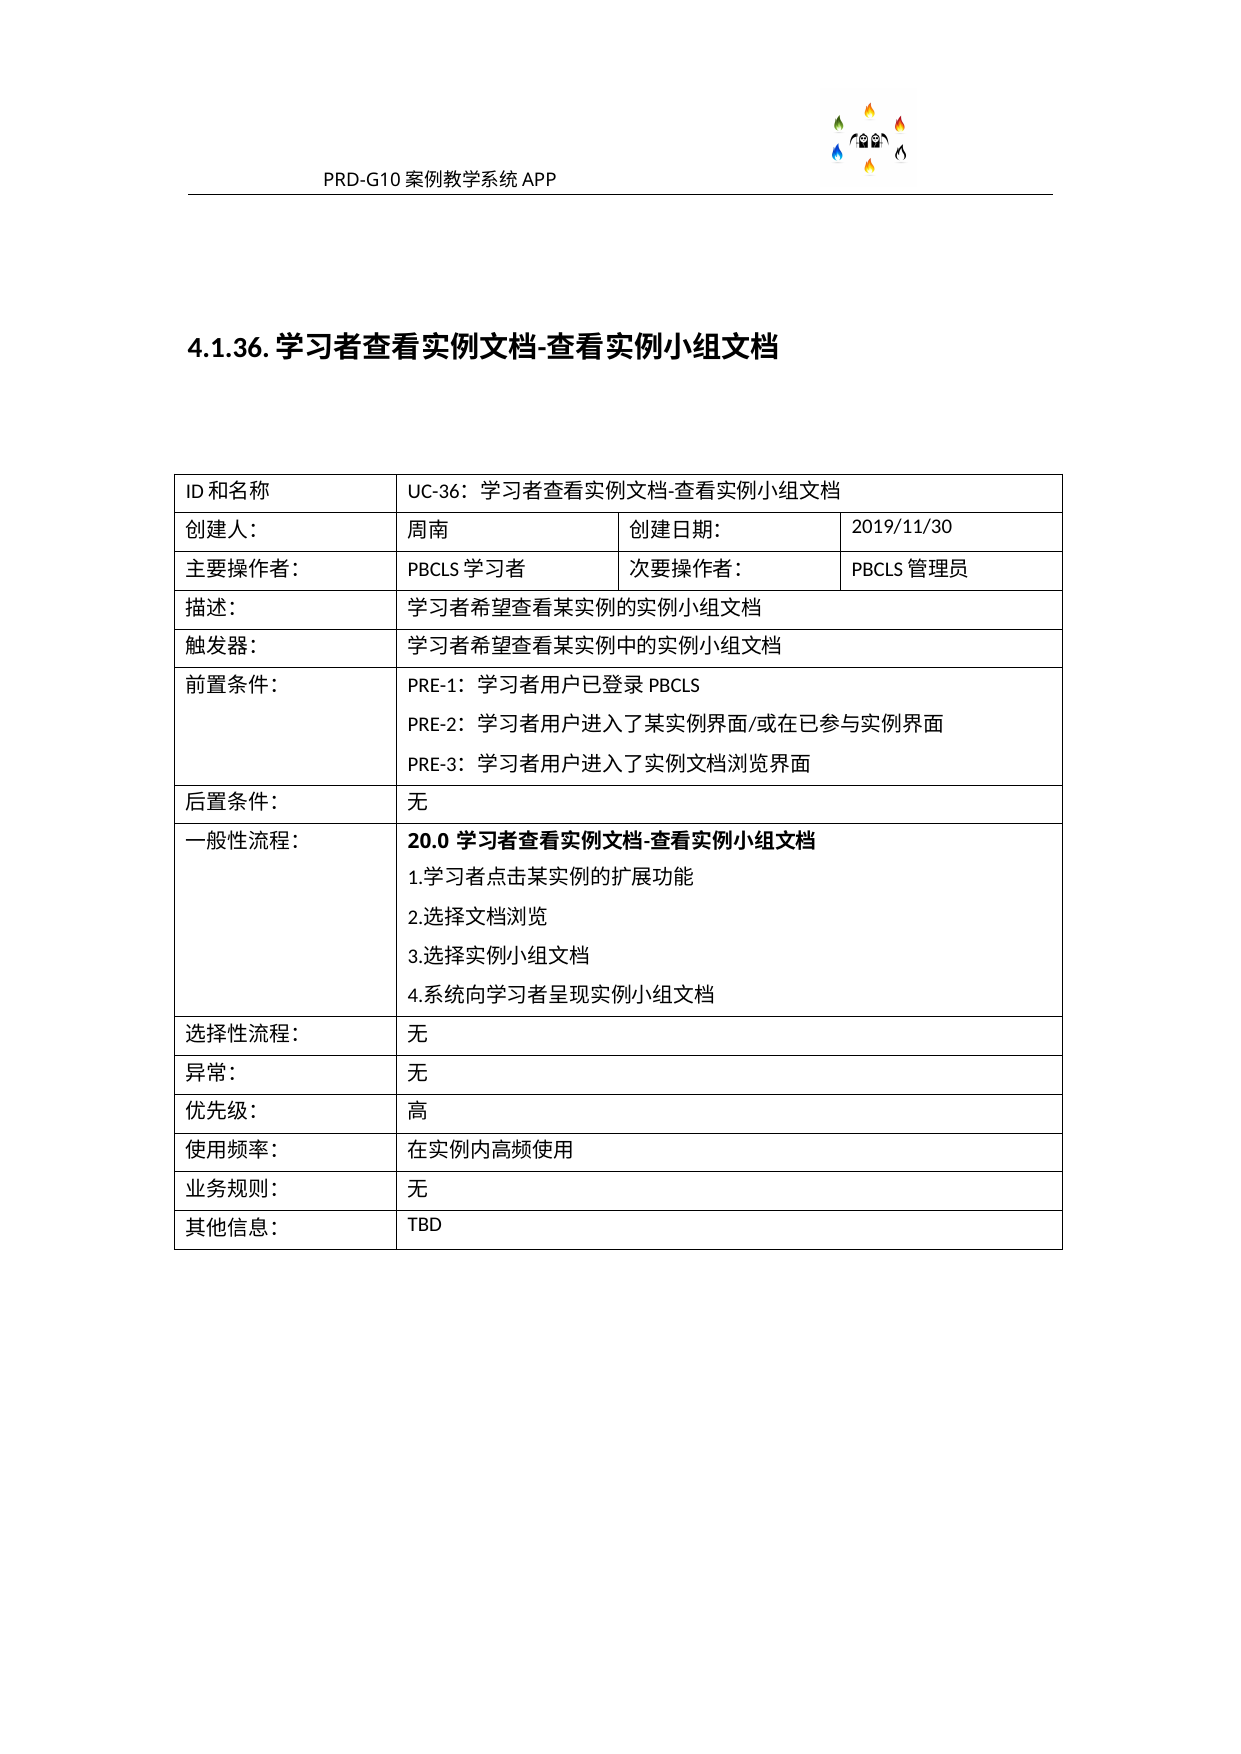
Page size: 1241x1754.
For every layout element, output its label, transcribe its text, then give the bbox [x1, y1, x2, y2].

table_cell 学习者查看实例文档-查看实例小组文档 1.学习者点击某实例的扩展功能 2.选择文档浏览 3.选择实例小组文档 4.系统向学习者呈现实例小组文档 [397, 824, 1062, 1016]
table_cell 在实例内高频使用 [397, 1134, 1062, 1171]
table_cell 无 [397, 1172, 1062, 1210]
table_cell 创建人： [175, 513, 396, 551]
table_cell 无 [397, 786, 1062, 823]
text 学习者查看实例文档-查看实例小组文档 [187, 312, 1053, 377]
table_cell 无 [397, 1017, 1062, 1055]
table_cell 描述： [175, 591, 396, 628]
table_cell 使用频率： [175, 1134, 396, 1171]
table_cell 优先级： [175, 1095, 396, 1132]
table_cell 学习者希望查看某实例的实例小组文档 [397, 591, 1062, 628]
table_cell 周南 [397, 513, 618, 551]
table_cell 主要操作者： [175, 552, 396, 590]
table_cell 业务规则： [175, 1172, 396, 1210]
table_cell 无 [397, 1056, 1062, 1094]
table_cell 2019/11/30 [841, 513, 1062, 551]
table_cell 次要操作者： [619, 552, 840, 590]
table_cell 一般性流程： [175, 824, 396, 1016]
table_cell TBD [397, 1211, 1062, 1249]
table_cell 高 [397, 1095, 1062, 1132]
table_cell PRE-1：学习者用户已登录PBCLS PRE-2：学习者用户进入了某实例界面/或在已参与实例界面 PRE-3：学习者用户进入了实例文档浏览界面 [397, 668, 1062, 784]
table_cell 异常： [175, 1056, 396, 1094]
table_cell 其他信息： [175, 1211, 396, 1249]
table_cell 学习者希望查看某实例中的实例小组文档 [397, 630, 1062, 667]
picture [820, 88, 918, 187]
table_cell PBCLS学习者 [397, 552, 618, 590]
table_cell 前置条件： [175, 668, 396, 784]
table_header UC-36：学习者查看实例文档-查看实例小组文档 [397, 475, 1062, 512]
table_cell PBCLS管理员 [841, 552, 1062, 590]
table_cell 选择性流程： [175, 1017, 396, 1055]
table_cell 后置条件： [175, 786, 396, 823]
table_cell 触发器： [175, 630, 396, 667]
table_cell 创建日期： [619, 513, 840, 551]
table_header ID和名称 [175, 475, 396, 512]
